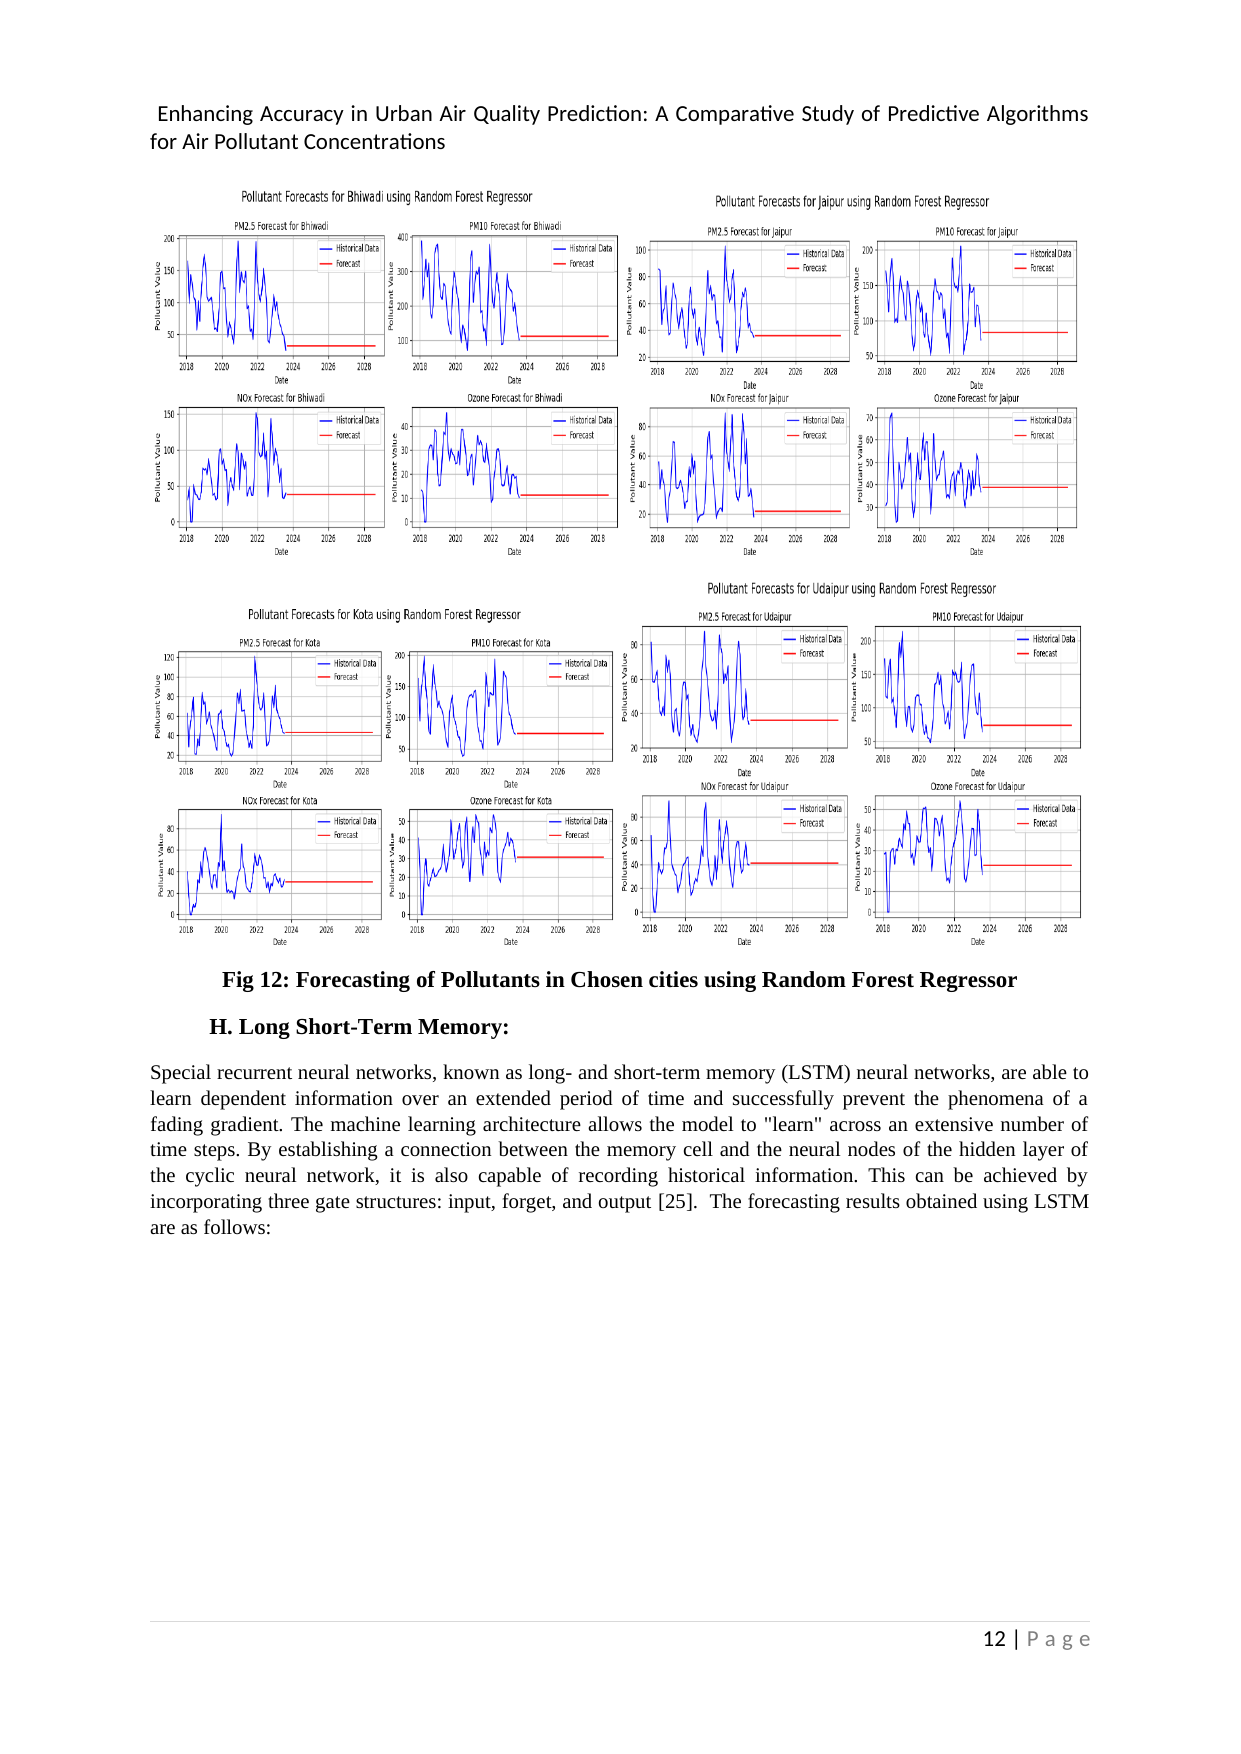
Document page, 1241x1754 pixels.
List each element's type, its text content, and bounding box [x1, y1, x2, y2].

picture [150, 183, 1082, 555]
list Long Short-Term Memory: [209, 1013, 1090, 1039]
text Special recurrent neural networks, known as long- and short-term memory (LSTM) neural networks, are able to learn dependent information over an extended period of time and successfully prevent the phenomena of a fading gradient. The machine learning architecture allows the model to "learn" across an extensive number of time steps. By establishing a connection between the memory cell and the neural nodes of the hidden layer of the cyclic neural network, it is also capable of recording historical information. This can be achieved by incorporating three gate structures: input, forget, and output [25]. The forecasting results obtained using LSTM are as follows: [150, 1059, 1090, 1239]
picture [150, 575, 1086, 945]
text Fig 12: Forecasting of Pollutants in Chosen cities using Random Forest Regressor [150, 966, 1090, 992]
